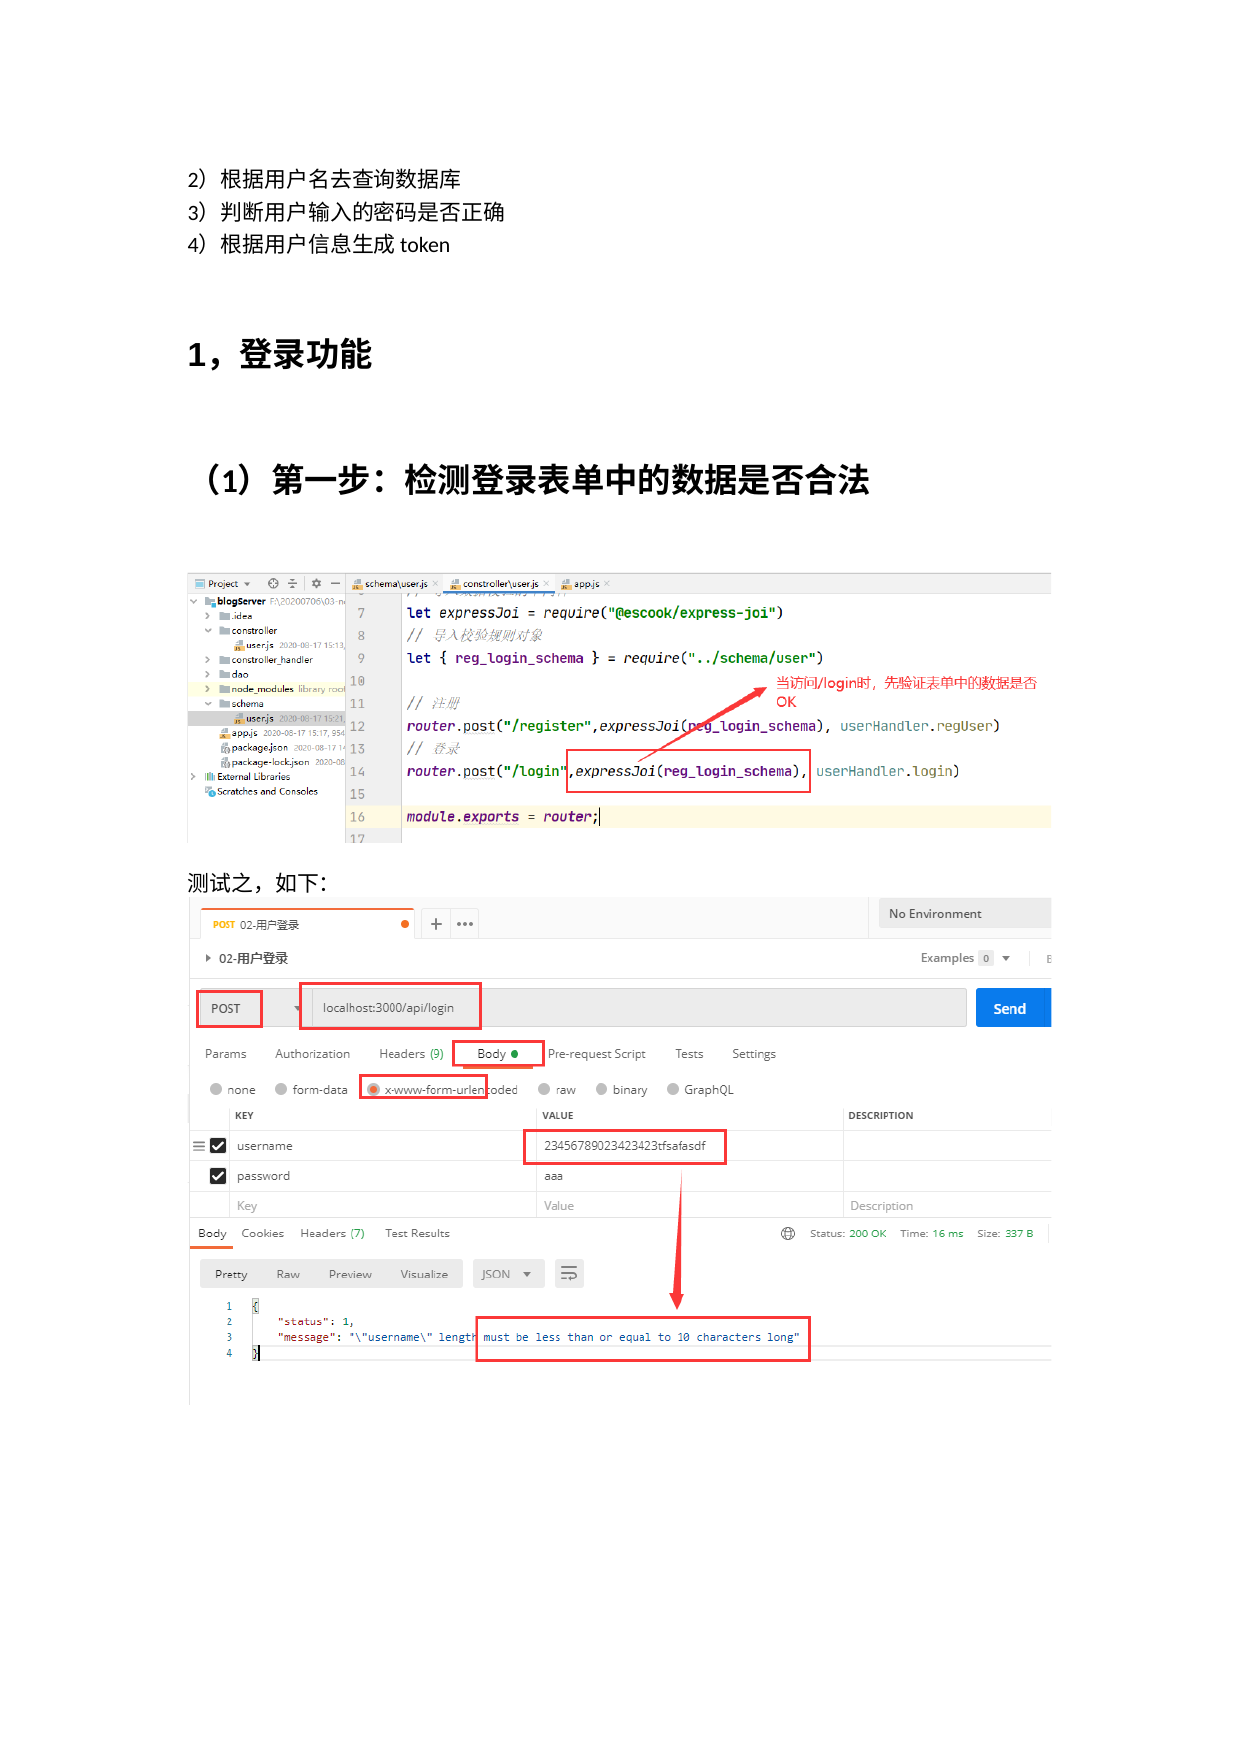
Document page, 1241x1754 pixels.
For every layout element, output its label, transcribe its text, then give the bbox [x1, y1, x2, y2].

text 测试之，如下： [187, 865, 1053, 898]
subtitle 1，登录功能 [187, 319, 1053, 384]
list 根据用户信息生成token [187, 227, 1053, 259]
picture [187, 897, 1052, 1405]
list 判断用户输入的密码是否正确 [187, 194, 1053, 227]
subtitle （1）第一步：检测登录表单中的数据是否合法 [187, 446, 1053, 511]
list 根据用户名去查询数据库 [187, 162, 1053, 194]
picture [187, 572, 1052, 843]
